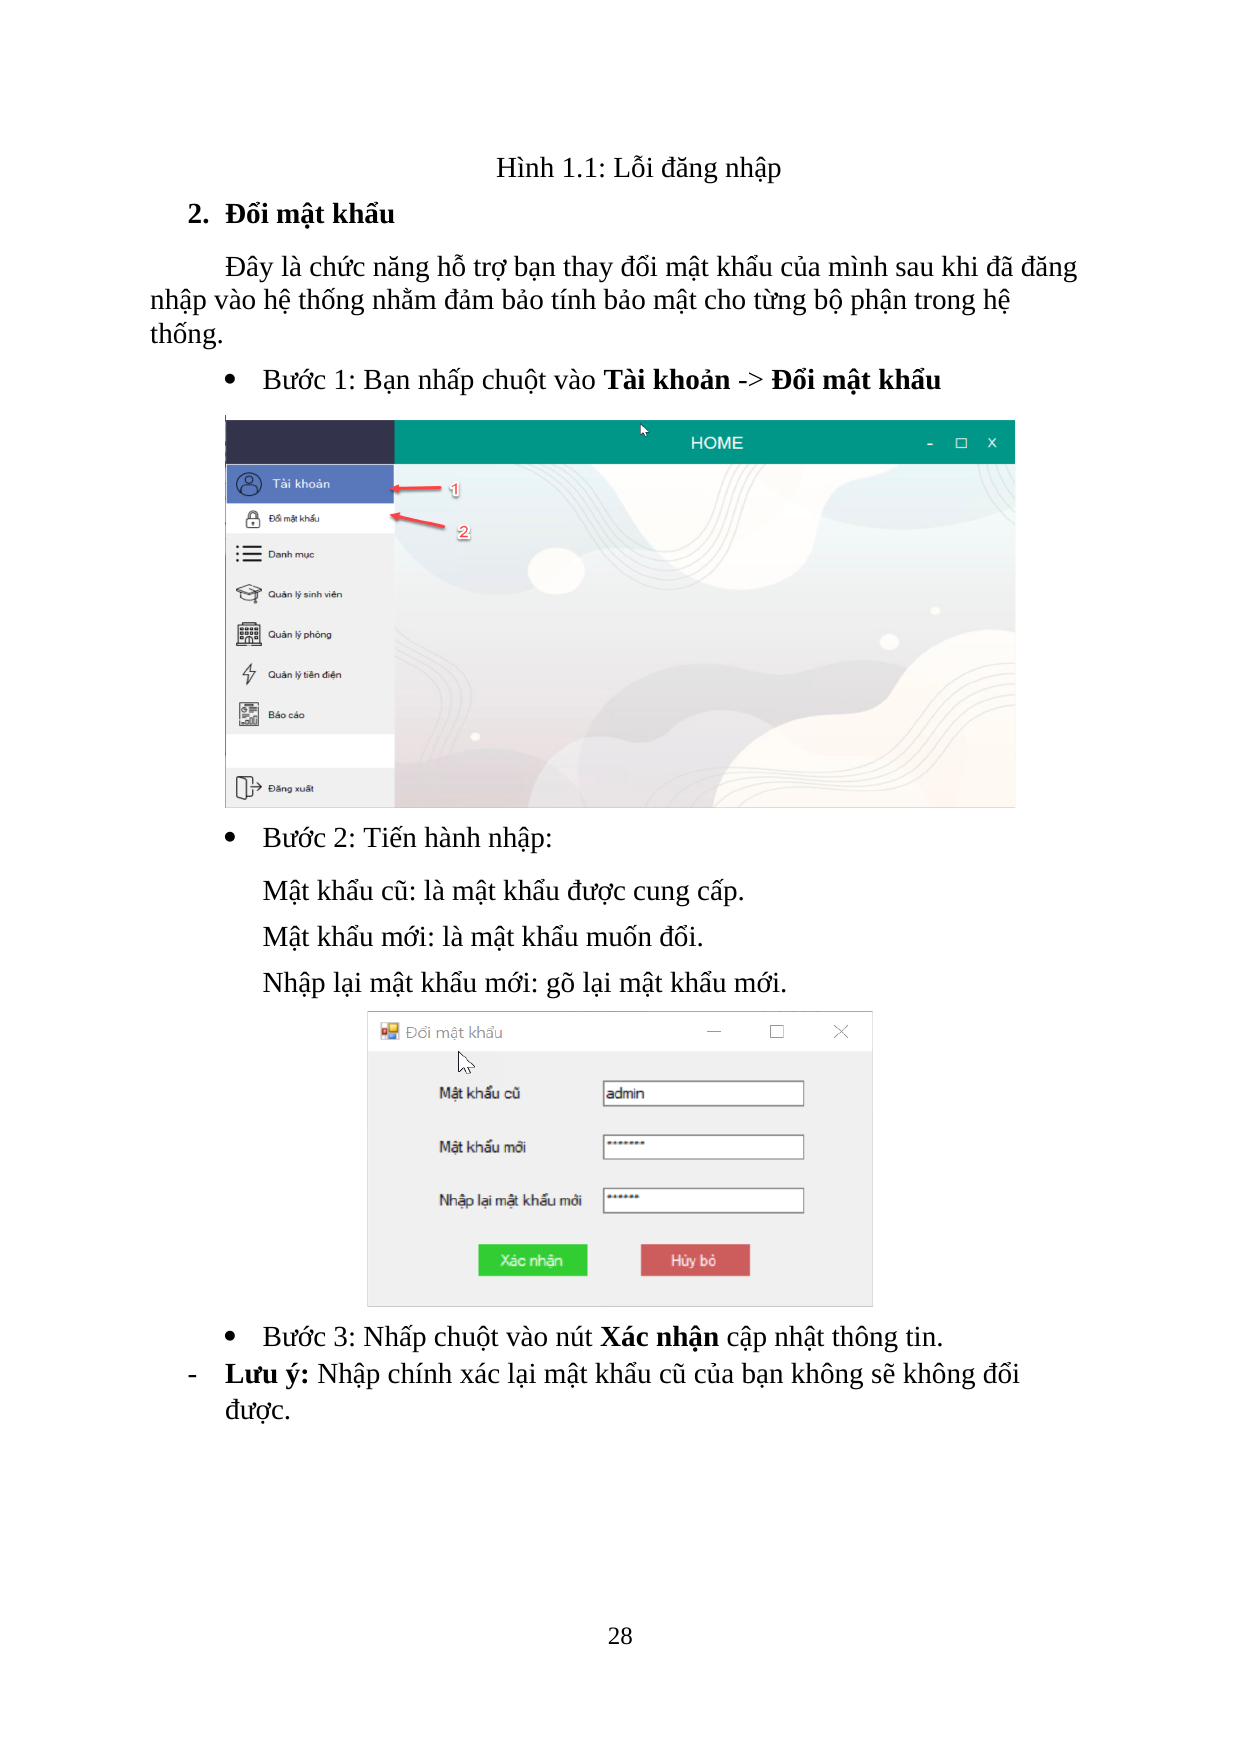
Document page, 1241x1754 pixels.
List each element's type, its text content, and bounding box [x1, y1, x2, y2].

text Nhập lại mật khẩu mới: gõ lại mật khẩu mới. [262, 965, 1090, 999]
text Mật khẩu cũ: là mật khẩu được cung cấp. [262, 873, 1090, 907]
list Lưu ý: Nhập chính xác lại mật khẩu cũ của bạn không sẽ không đổi được. [187, 1356, 1090, 1425]
list Bước 2: Tiến hành nhập: [225, 820, 1090, 854]
text Mật khẩu mới: là mật khẩu muốn đổi. [262, 919, 1090, 953]
picture [225, 415, 1016, 808]
text Đây là chức năng hỗ trợ bạn thay đổi mật khẩu của mình sau khi đã đăng nhập vào hệ thống nhằm đảm bảo tính bảo mật cho từng bộ phận trong hệ thống. [150, 249, 1090, 349]
text Hình 1.1: Lỗi đăng nhập [187, 150, 1090, 183]
list Bước 1: Bạn nhấp chuột vào Tài khoản -> Đổi mật khẩu [225, 362, 1090, 396]
list Bước 3: Nhấp chuột vào nút Xác nhận cập nhật thông tin. [225, 1319, 1090, 1353]
list Đổi mật khẩu [187, 196, 1090, 229]
picture [367, 1011, 873, 1307]
